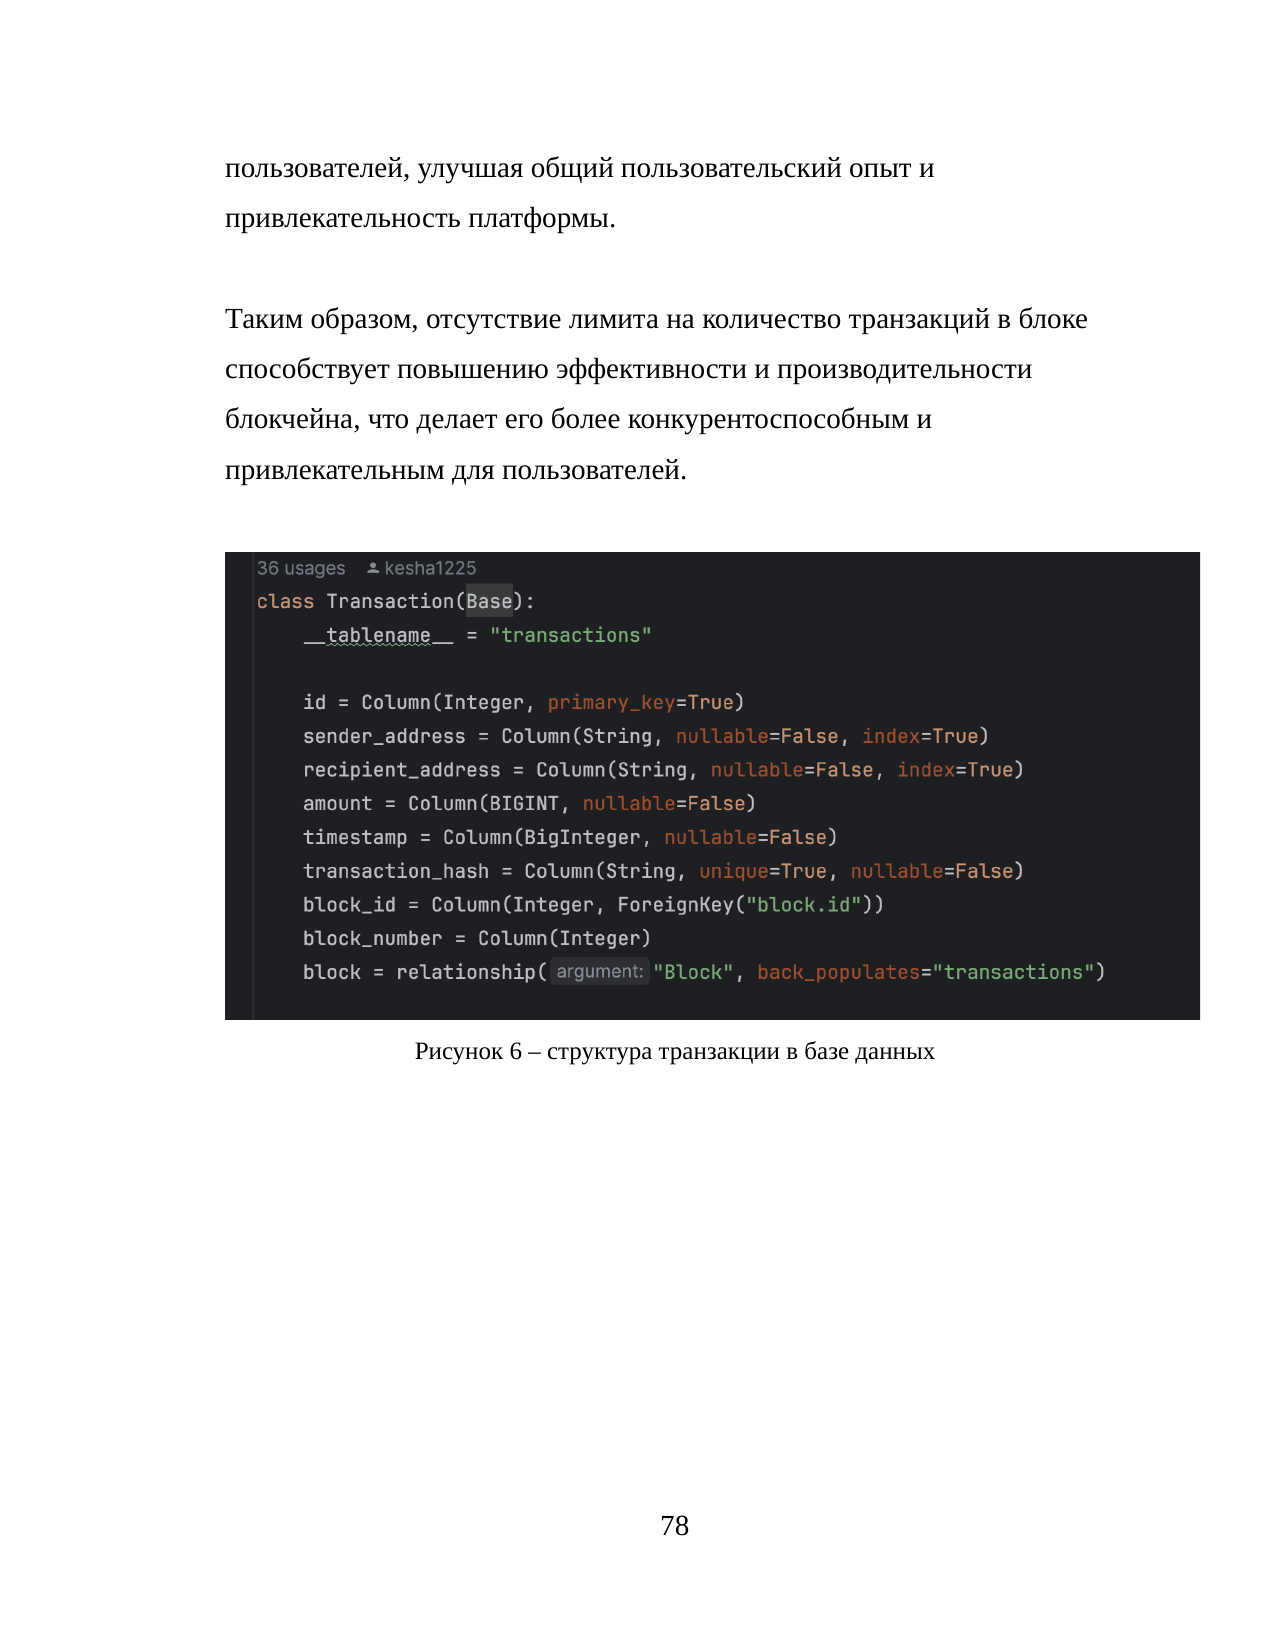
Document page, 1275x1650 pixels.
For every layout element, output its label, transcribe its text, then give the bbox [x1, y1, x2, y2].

list Таким образом, отсутствие лимита на количество транзакций в блоке способствует повышению эффективности и производительности блокчейна, что делает его более конкурентоспособным и привлекательным для пользователей. [225, 301, 1125, 485]
list Рисунок 6 – структура транзакции в базе данных [225, 1036, 1125, 1065]
picture [225, 552, 1200, 1020]
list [225, 150, 1125, 234]
